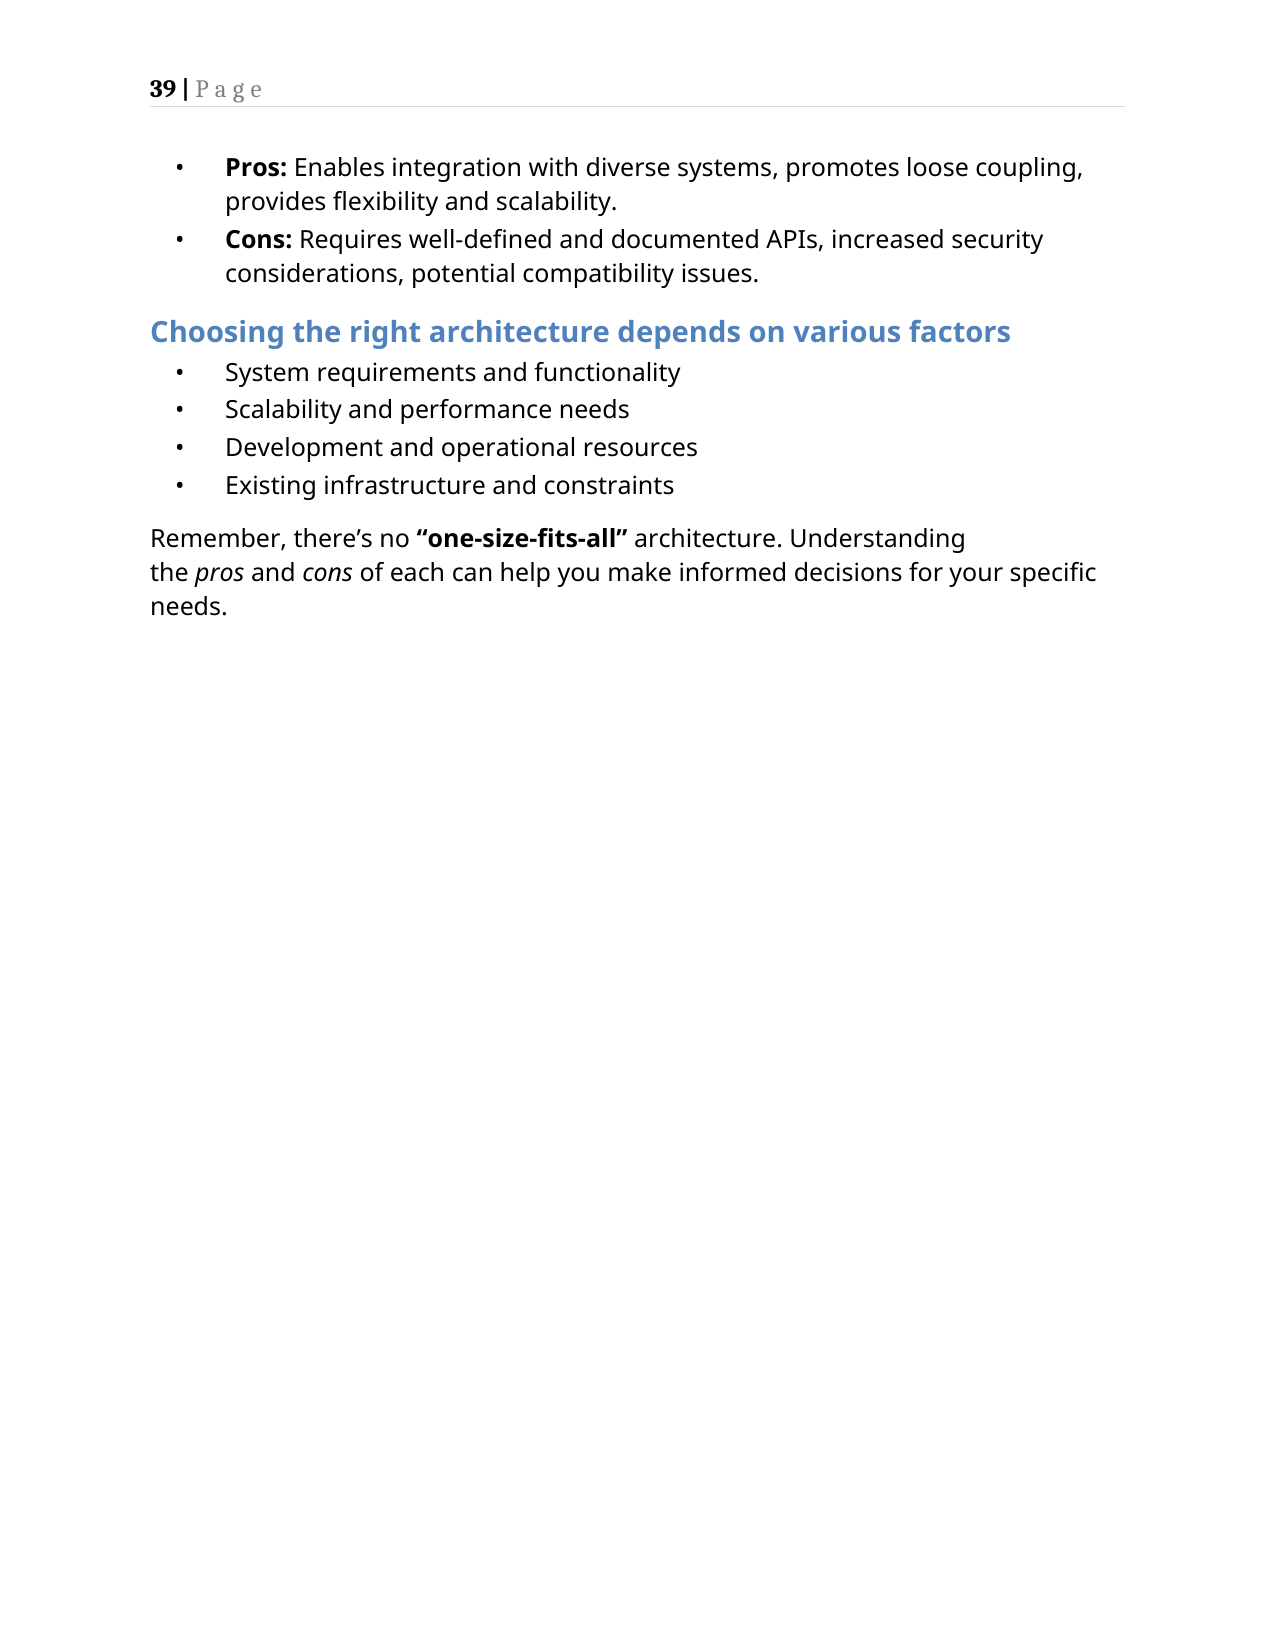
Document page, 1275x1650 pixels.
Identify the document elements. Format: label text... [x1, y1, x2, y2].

list Development and operational resources [175, 430, 1125, 464]
list Pros: Enables integration with diverse systems, promotes loose coupling, provides flexibility and scalability. [175, 150, 1125, 218]
text Remember, there’s no “one-size-fits-all” architecture. Understanding the pros and cons of each can help you make informed decisions for your specific needs. [150, 521, 1125, 623]
list Scalability and performance needs [175, 392, 1125, 426]
list Cons: Requires well-defined and documented APIs, increased security considerations, potential compatibility issues. [175, 222, 1125, 290]
list System requirements and functionality [175, 354, 1125, 388]
subtitle Choosing the right architecture depends on various factors [150, 311, 1125, 351]
list Existing infrastructure and constraints [175, 468, 1125, 502]
